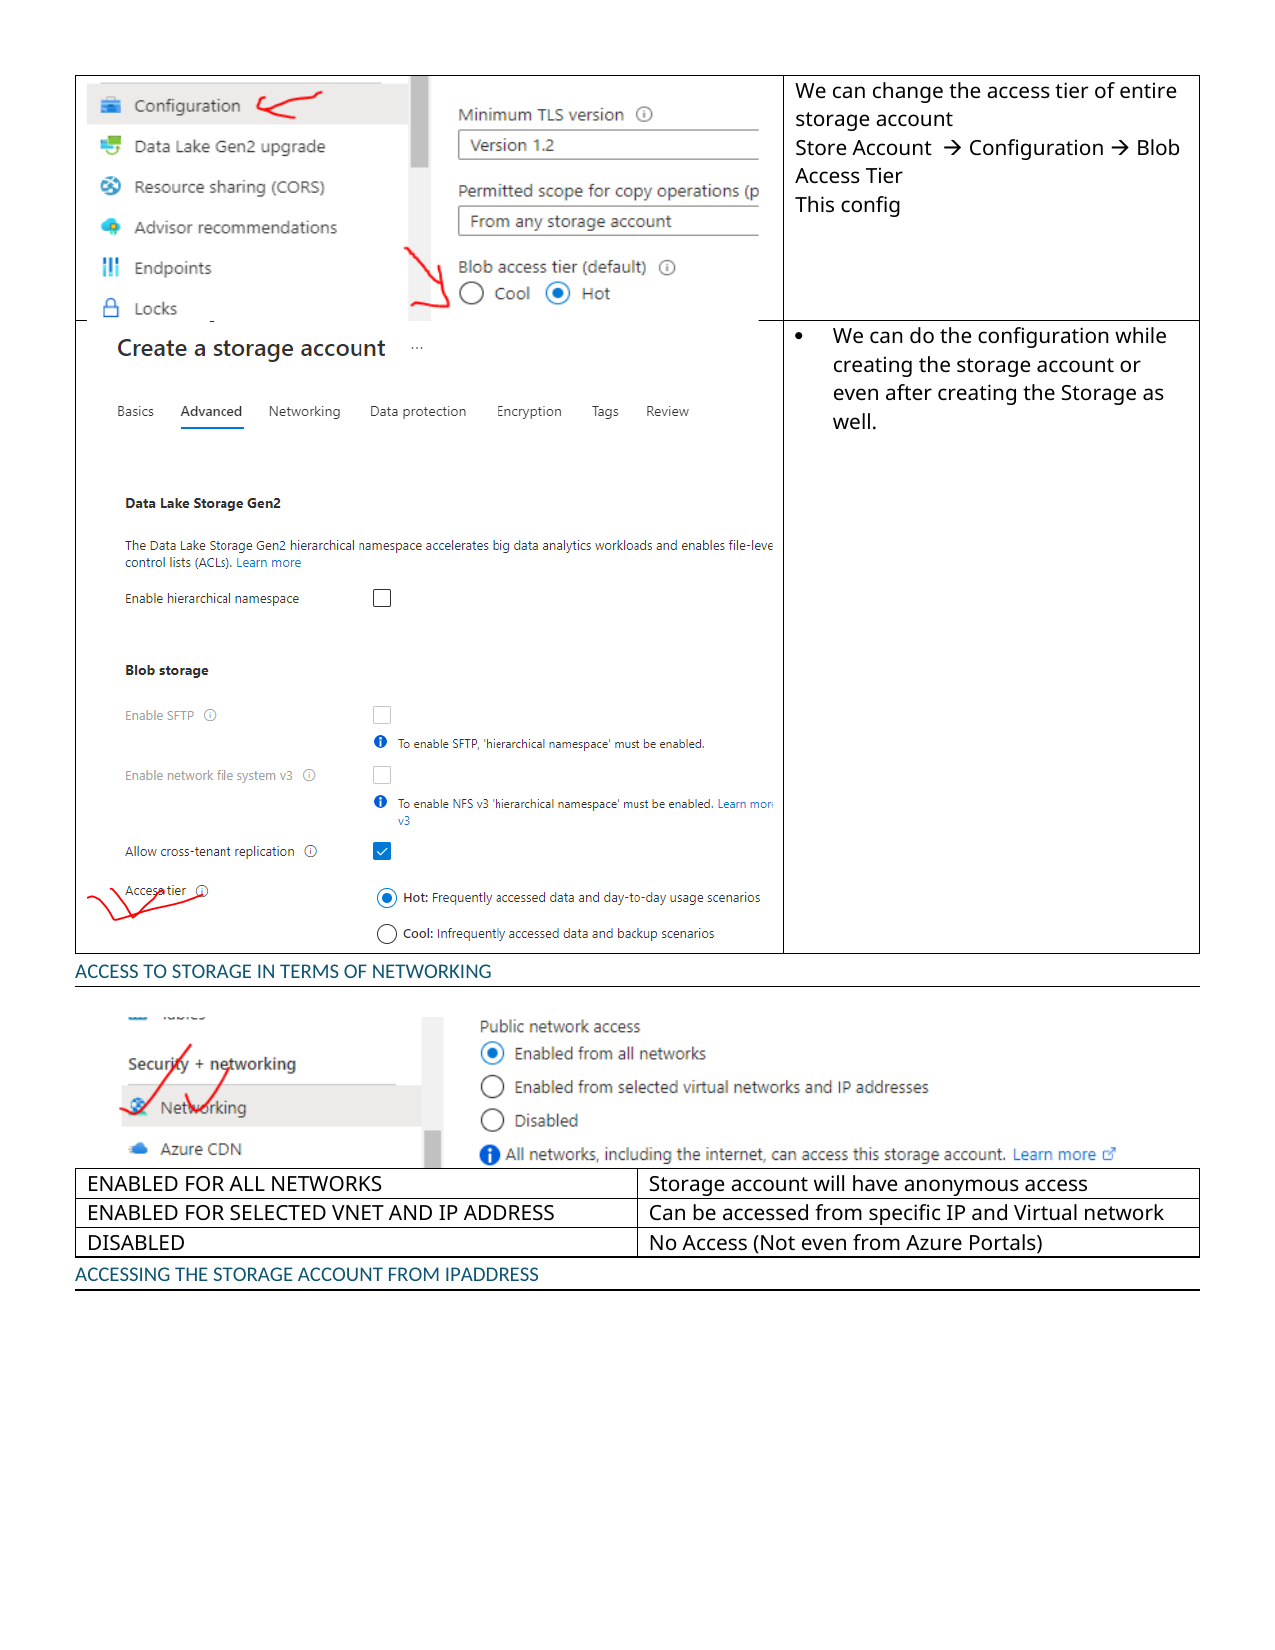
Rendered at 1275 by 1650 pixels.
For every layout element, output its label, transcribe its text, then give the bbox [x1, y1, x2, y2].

table_cell [773, 321, 783, 953]
table_header Storage account will have anonymous access [638, 1169, 1199, 1197]
table_header [759, 76, 783, 320]
table_cell We can do the configuration while creating the storage account or even after creating the Storage as well. [784, 321, 1199, 953]
table_header [76, 76, 86, 320]
subtitle ACCESSING THE STORAGE ACCOUNT FROM IPADDRESS [75, 1262, 1200, 1289]
picture [118, 1017, 1157, 1168]
picture [86, 76, 773, 953]
subtitle ACCESS TO STORAGE IN TERMS OF NETWORKING [75, 958, 1200, 986]
table_header We can change the access tier of entire storage account Store Account Configuration Blob Access Tier This config [784, 76, 1199, 320]
table_cell [76, 321, 86, 953]
table_header ENABLED FOR ALL NETWORKS [76, 1169, 637, 1197]
table_cell Can be accessed from specific IP and Virtual network [638, 1199, 1199, 1227]
table_cell ENABLED FOR SELECTED VNET AND IP ADDRESS [76, 1199, 637, 1227]
table_cell No Access (Not even from Azure Portals) [638, 1228, 1199, 1256]
table_cell DISABLED [76, 1228, 637, 1256]
